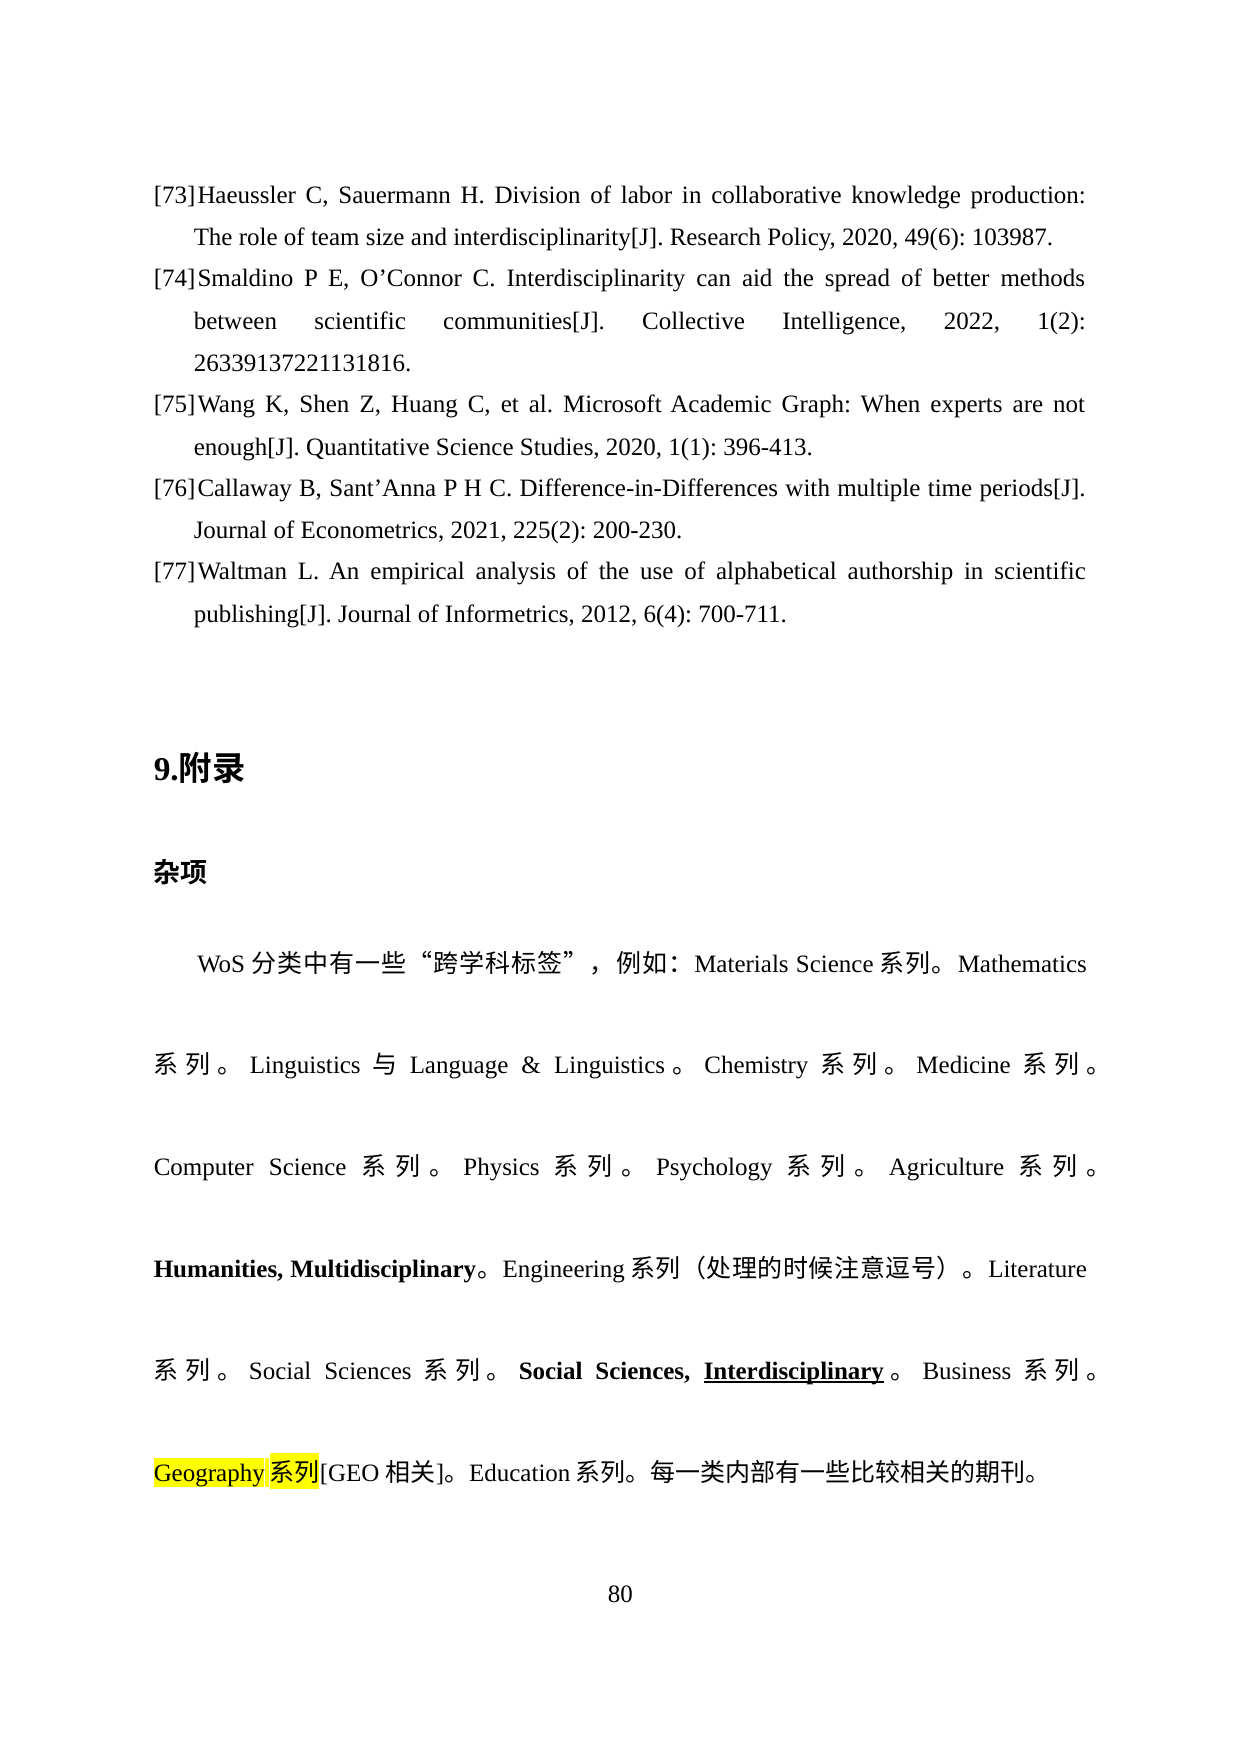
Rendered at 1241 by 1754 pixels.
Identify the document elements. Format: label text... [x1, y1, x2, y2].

text [75] Wang K, Shen Z, Huang C, et al. Microsoft Academic Graph: When experts are not enough[J]. Quantitative Science Studies, 2020, 1(1): 396-413. [153, 387, 1087, 463]
subtitle 9.附录 [153, 732, 1087, 800]
subtitle 杂项 [153, 837, 1087, 905]
text [73] Haeussler C, Sauermann H. Division of labor in collaborative knowledge production: The role of team size and interdisciplinarity[J]. Research Policy, 2020, 49(6): 103987. [153, 177, 1087, 253]
text WoS分类中有一些“跨学科标签”，例如：Materials Science系列。Mathematics系列。Linguistics与Language & Linguistics。Chemistry系列。Medicine系列。Computer Science系列。Physics系列。Psychology系列。Agriculture系列。Humanities, Multidisciplinary。Engineering系列（处理的时候注意逗号）。Literature系列。Social Sciences系列。Social Sciences, Interdisciplinary。Business系列。Geography系列[GEO 相关]。Education系列。每一类内部有一些比较相关的期刊。 [153, 927, 1087, 1504]
text [76] Callaway B, Sant’Anna P H C. Difference-in-Differences with multiple time periods[J]. Journal of Econometrics, 2021, 225(2): 200-230. [153, 470, 1087, 547]
text [77] Waltman L. An empirical analysis of the use of alphabetical authorship in scientific publishing[J]. Journal of Informetrics, 2012, 6(4): 700-711. [153, 554, 1087, 630]
text [74] Smaldino P E, O’Connor C. Interdisciplinarity can aid the spread of better methods between scientific communities[J]. Collective Intelligence, 2022, 1(2): 26339137221131816. [153, 261, 1087, 379]
